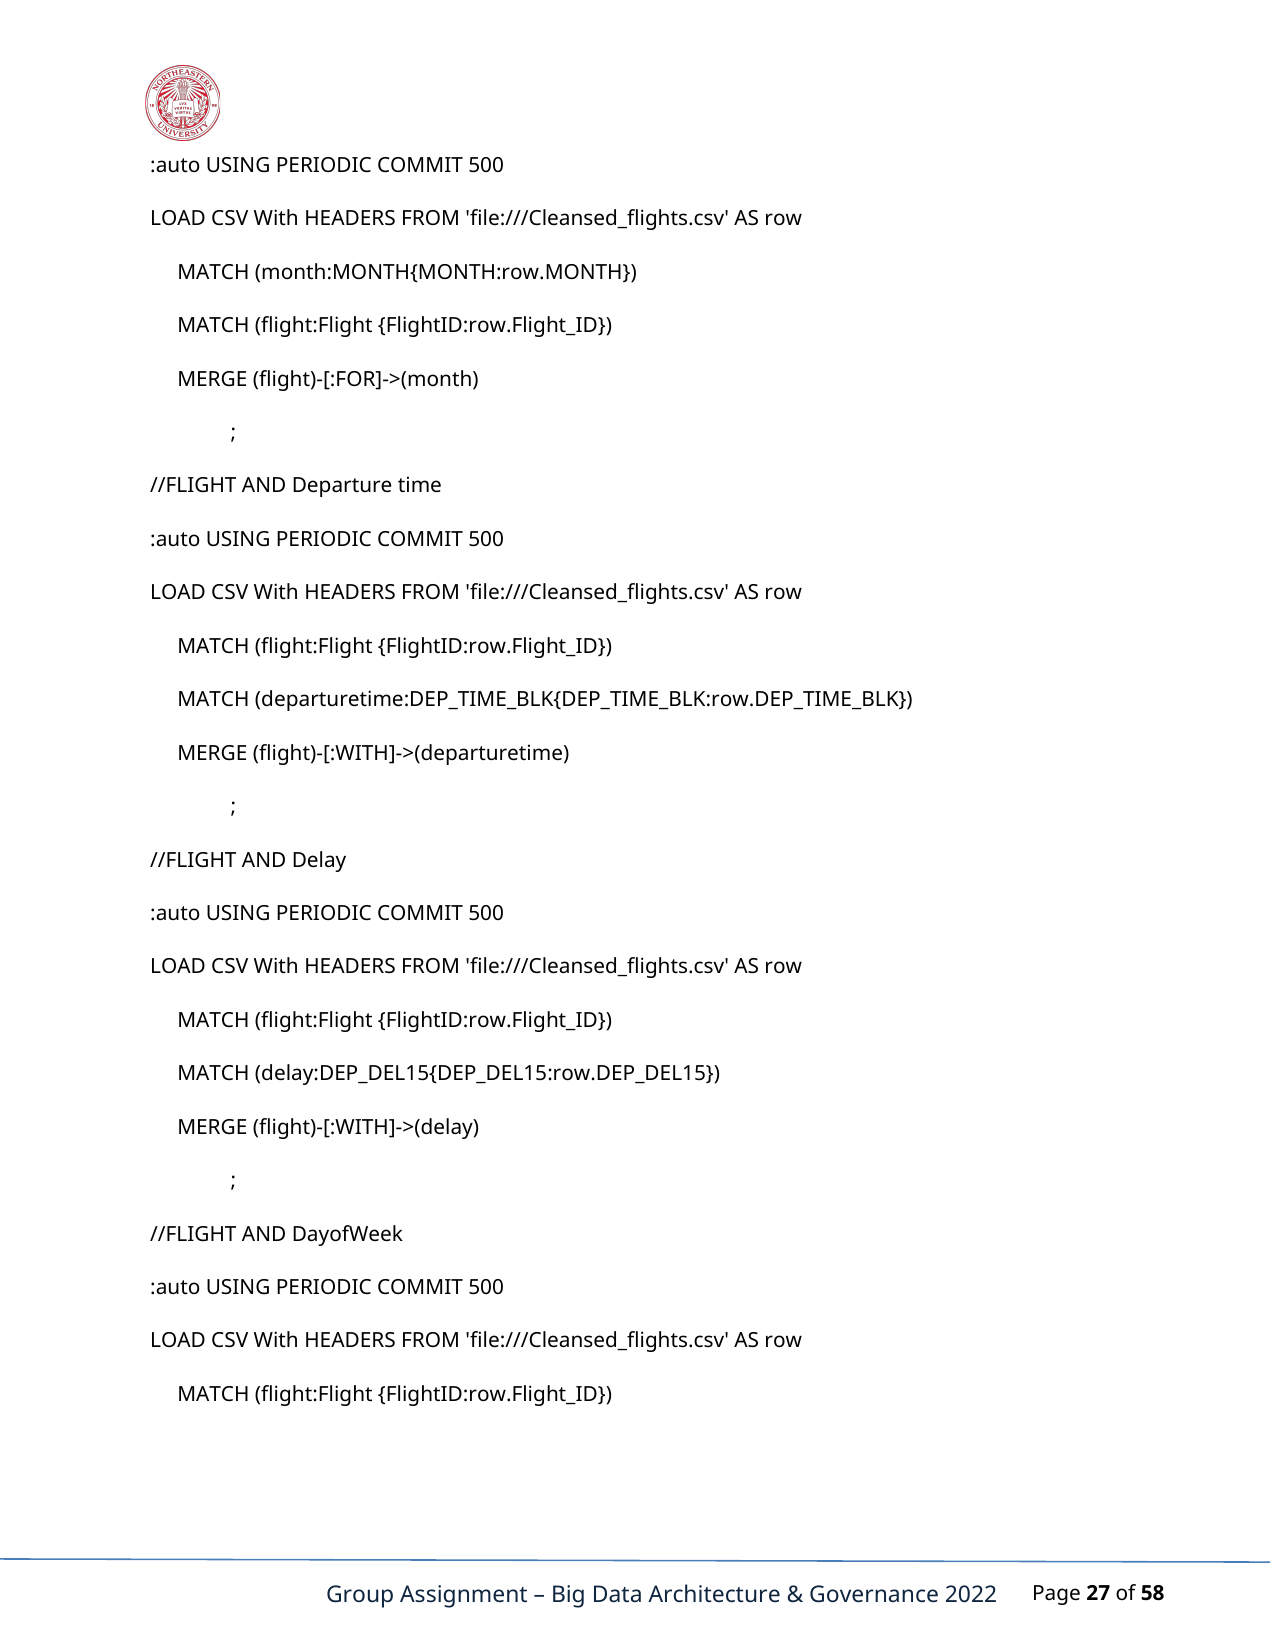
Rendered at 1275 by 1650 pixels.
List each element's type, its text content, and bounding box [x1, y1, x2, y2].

text MERGE (flight)-[:WITH]->(departuretime) [150, 738, 1125, 766]
text //FLIGHT AND Departure time [150, 471, 1125, 499]
text //FLIGHT AND DayofWeek [150, 1219, 1125, 1247]
text MATCH (flight:Flight {FlightID:row.Flight_ID}) [150, 631, 1125, 659]
text LOAD CSV With HEADERS FROM 'file:///Cleansed_flights.csv' AS row [150, 577, 1125, 606]
text MATCH (month:MONTH{MONTH:row.MONTH}) [150, 257, 1125, 285]
text :auto USING PERIODIC COMMIT 500 [150, 1272, 1125, 1301]
text :auto USING PERIODIC COMMIT 500 [150, 524, 1125, 552]
text MERGE (flight)-[:FOR]->(month) [150, 364, 1125, 392]
text LOAD CSV With HEADERS FROM 'file:///Cleansed_flights.csv' AS row [150, 203, 1125, 232]
text MATCH (flight:Flight {FlightID:row.Flight_ID}) [150, 1005, 1125, 1033]
text MATCH (flight:Flight {FlightID:row.Flight_ID}) [150, 310, 1125, 339]
text LOAD CSV With HEADERS FROM 'file:///Cleansed_flights.csv' AS row [150, 1326, 1125, 1354]
text //FLIGHT AND Delay [150, 845, 1125, 873]
text :auto USING PERIODIC COMMIT 500 [150, 898, 1125, 927]
text MATCH (flight:Flight {FlightID:row.Flight_ID}) [150, 1379, 1125, 1407]
text MATCH (delay:DEP_DEL15{DEP_DEL15:row.DEP_DEL15}) [150, 1058, 1125, 1087]
text MERGE (flight)-[:WITH]->(delay) [150, 1112, 1125, 1140]
text ; [150, 791, 1125, 820]
picture [145, 65, 221, 141]
text :auto USING PERIODIC COMMIT 500 [150, 150, 1125, 178]
text MATCH (departuretime:DEP_TIME_BLK{DEP_TIME_BLK:row.DEP_TIME_BLK}) [150, 684, 1125, 713]
text ; [150, 1165, 1125, 1194]
text LOAD CSV With HEADERS FROM 'file:///Cleansed_flights.csv' AS row [150, 952, 1125, 980]
text ; [150, 417, 1125, 446]
